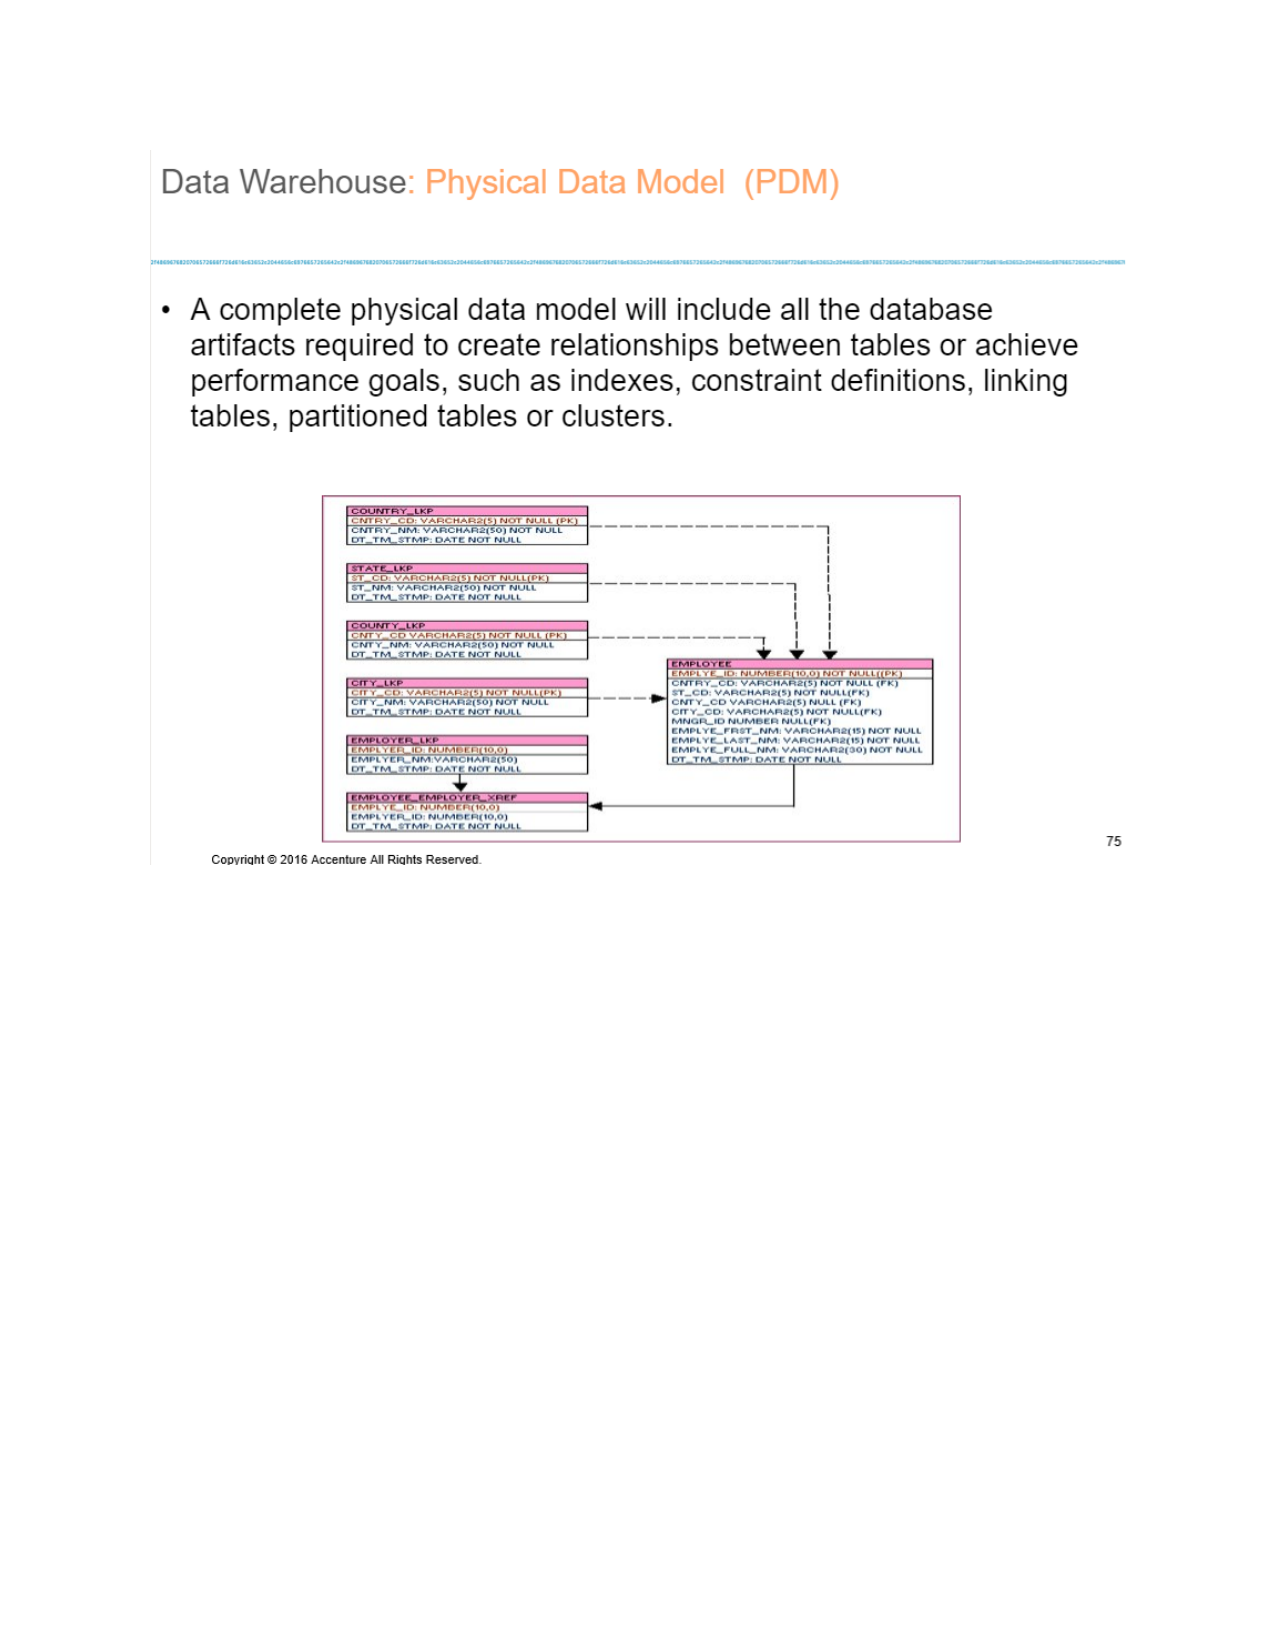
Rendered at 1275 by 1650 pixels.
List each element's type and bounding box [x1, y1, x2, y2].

picture [150, 150, 1125, 865]
